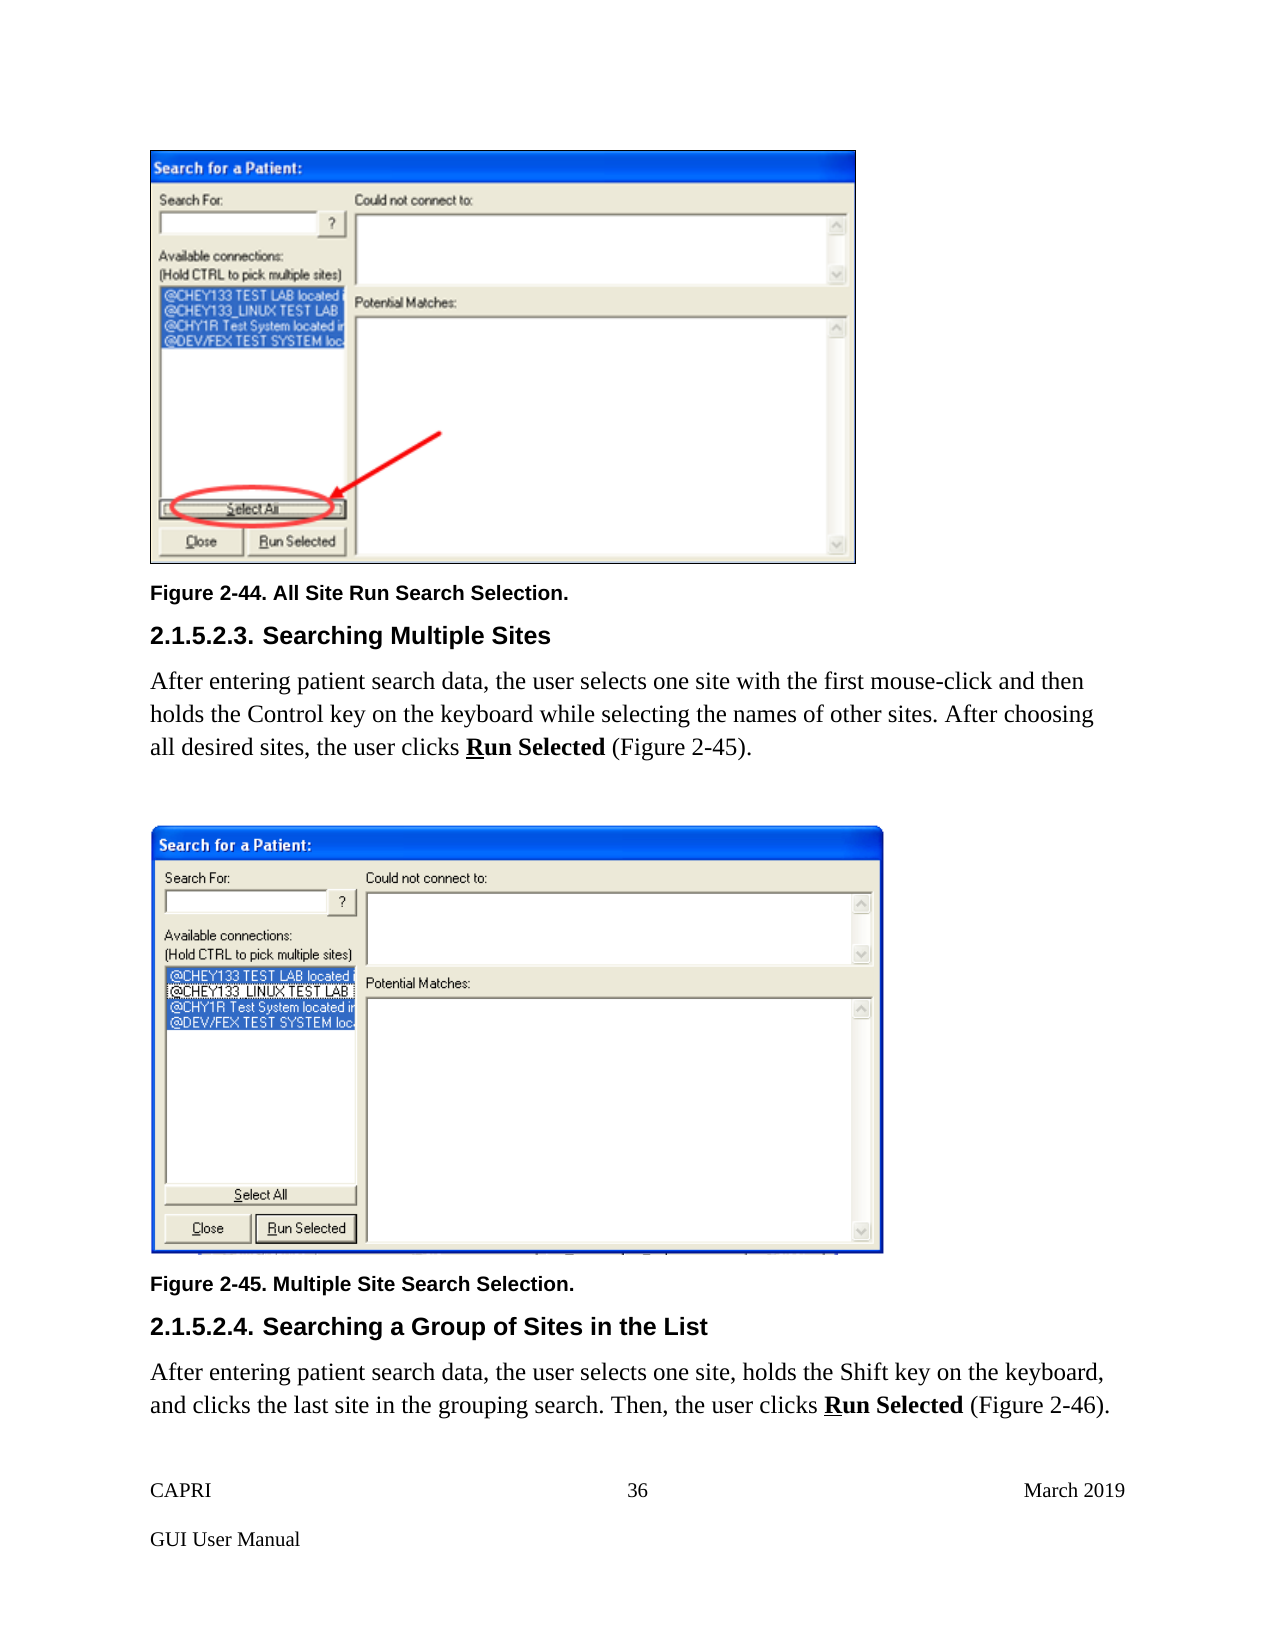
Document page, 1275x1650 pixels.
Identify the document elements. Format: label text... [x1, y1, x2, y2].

text After entering patient search data, the user selects one site, holds the Shift key on the keyboard, and clicks the last site in the grouping search. Then, the user clicks Run Selected (Figure 2-31). [150, 1357, 1125, 1419]
text After entering patient search data, the user selects one site with the first mouse-click and then holds the Control key on the keyboard while selecting the names of other sites. After choosing all desired sites, the user clicks Run Selected (Figure 2-30). [150, 666, 1125, 761]
picture [150, 823, 885, 1255]
text Figure 2-29. All Site Run Search Selection. [150, 581, 1125, 605]
text Figure 2-30. Multiple Site Search Selection. [150, 1271, 1125, 1295]
picture [151, 151, 855, 563]
subtitle Searching Multiple Sites [150, 621, 1125, 649]
subtitle Searching a Group of Sites in the List [150, 1311, 1125, 1340]
